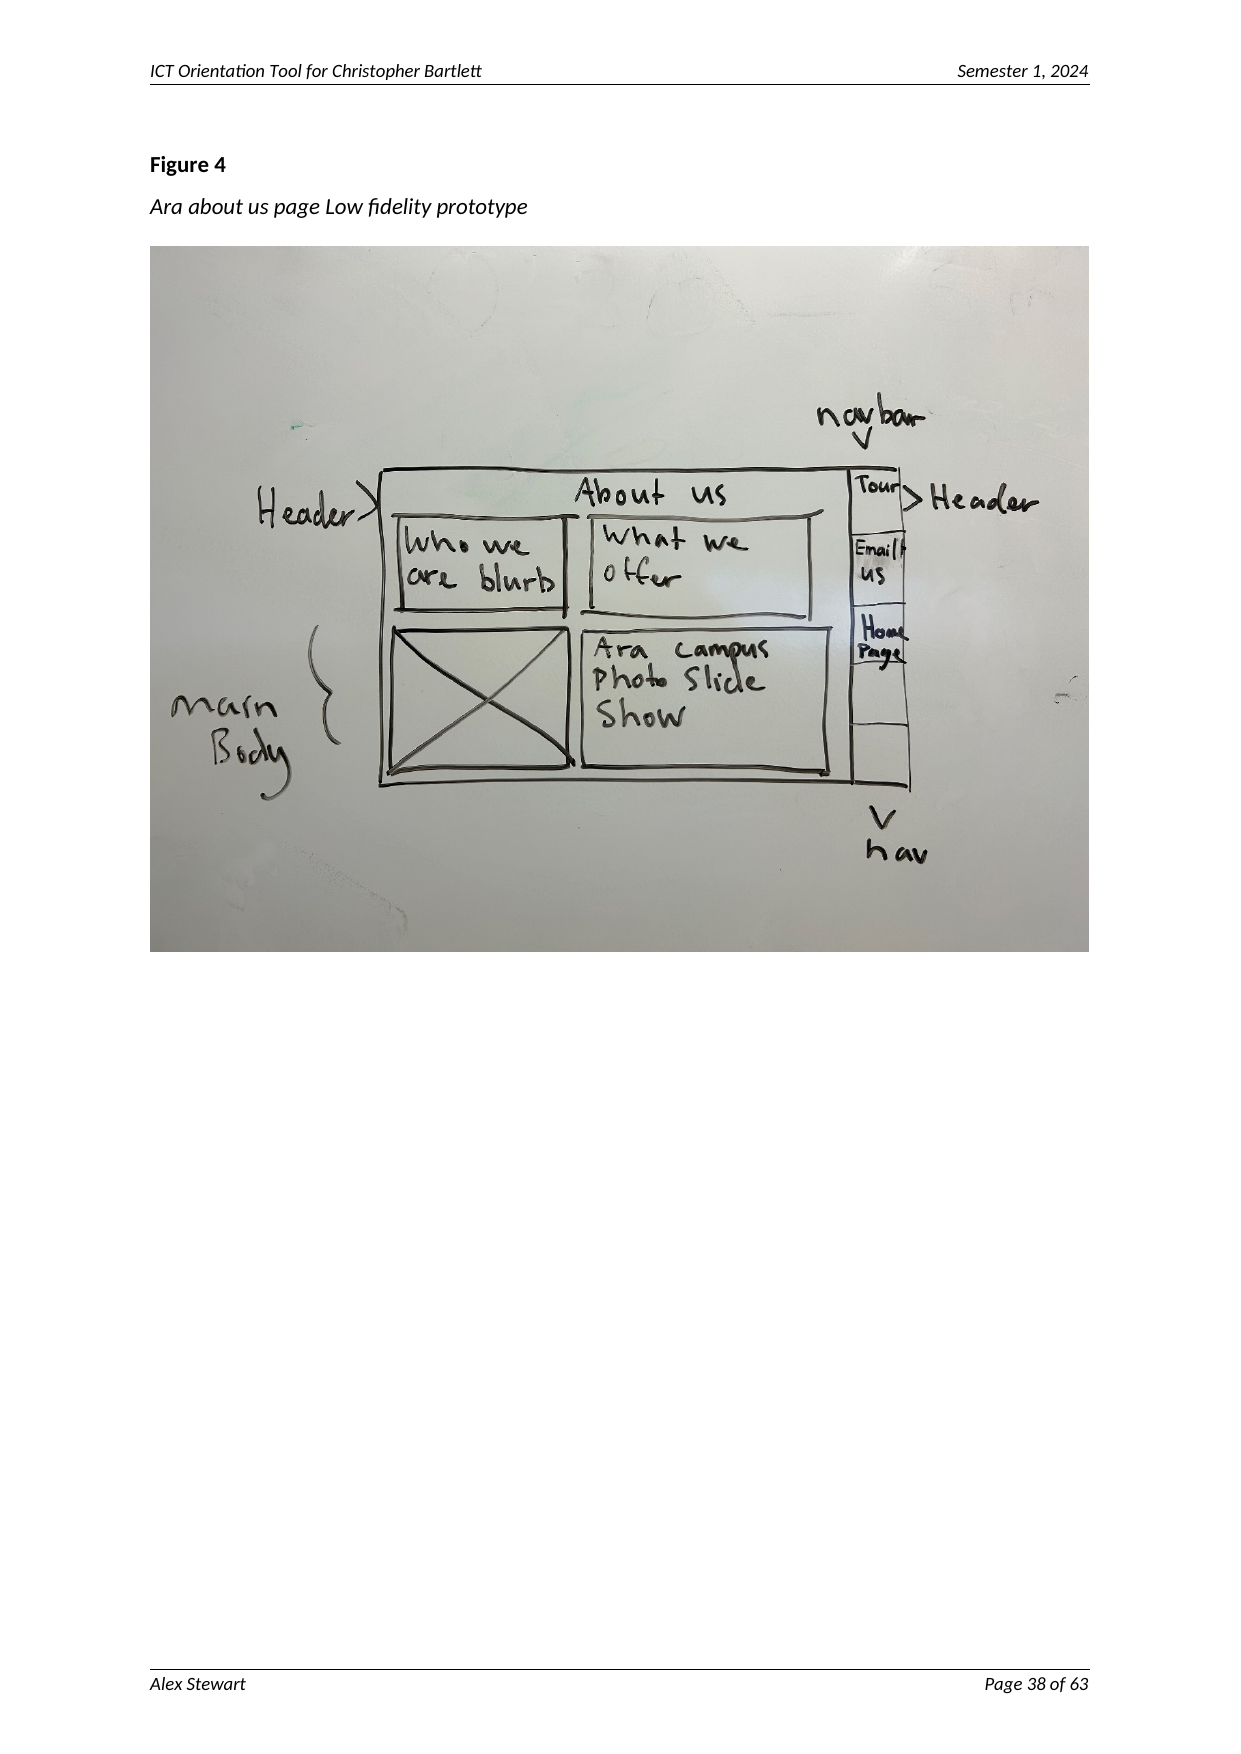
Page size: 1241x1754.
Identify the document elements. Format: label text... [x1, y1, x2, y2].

text Figure 4 Ara about us page Low fidelity prototype [150, 150, 1090, 220]
picture [150, 246, 1089, 952]
